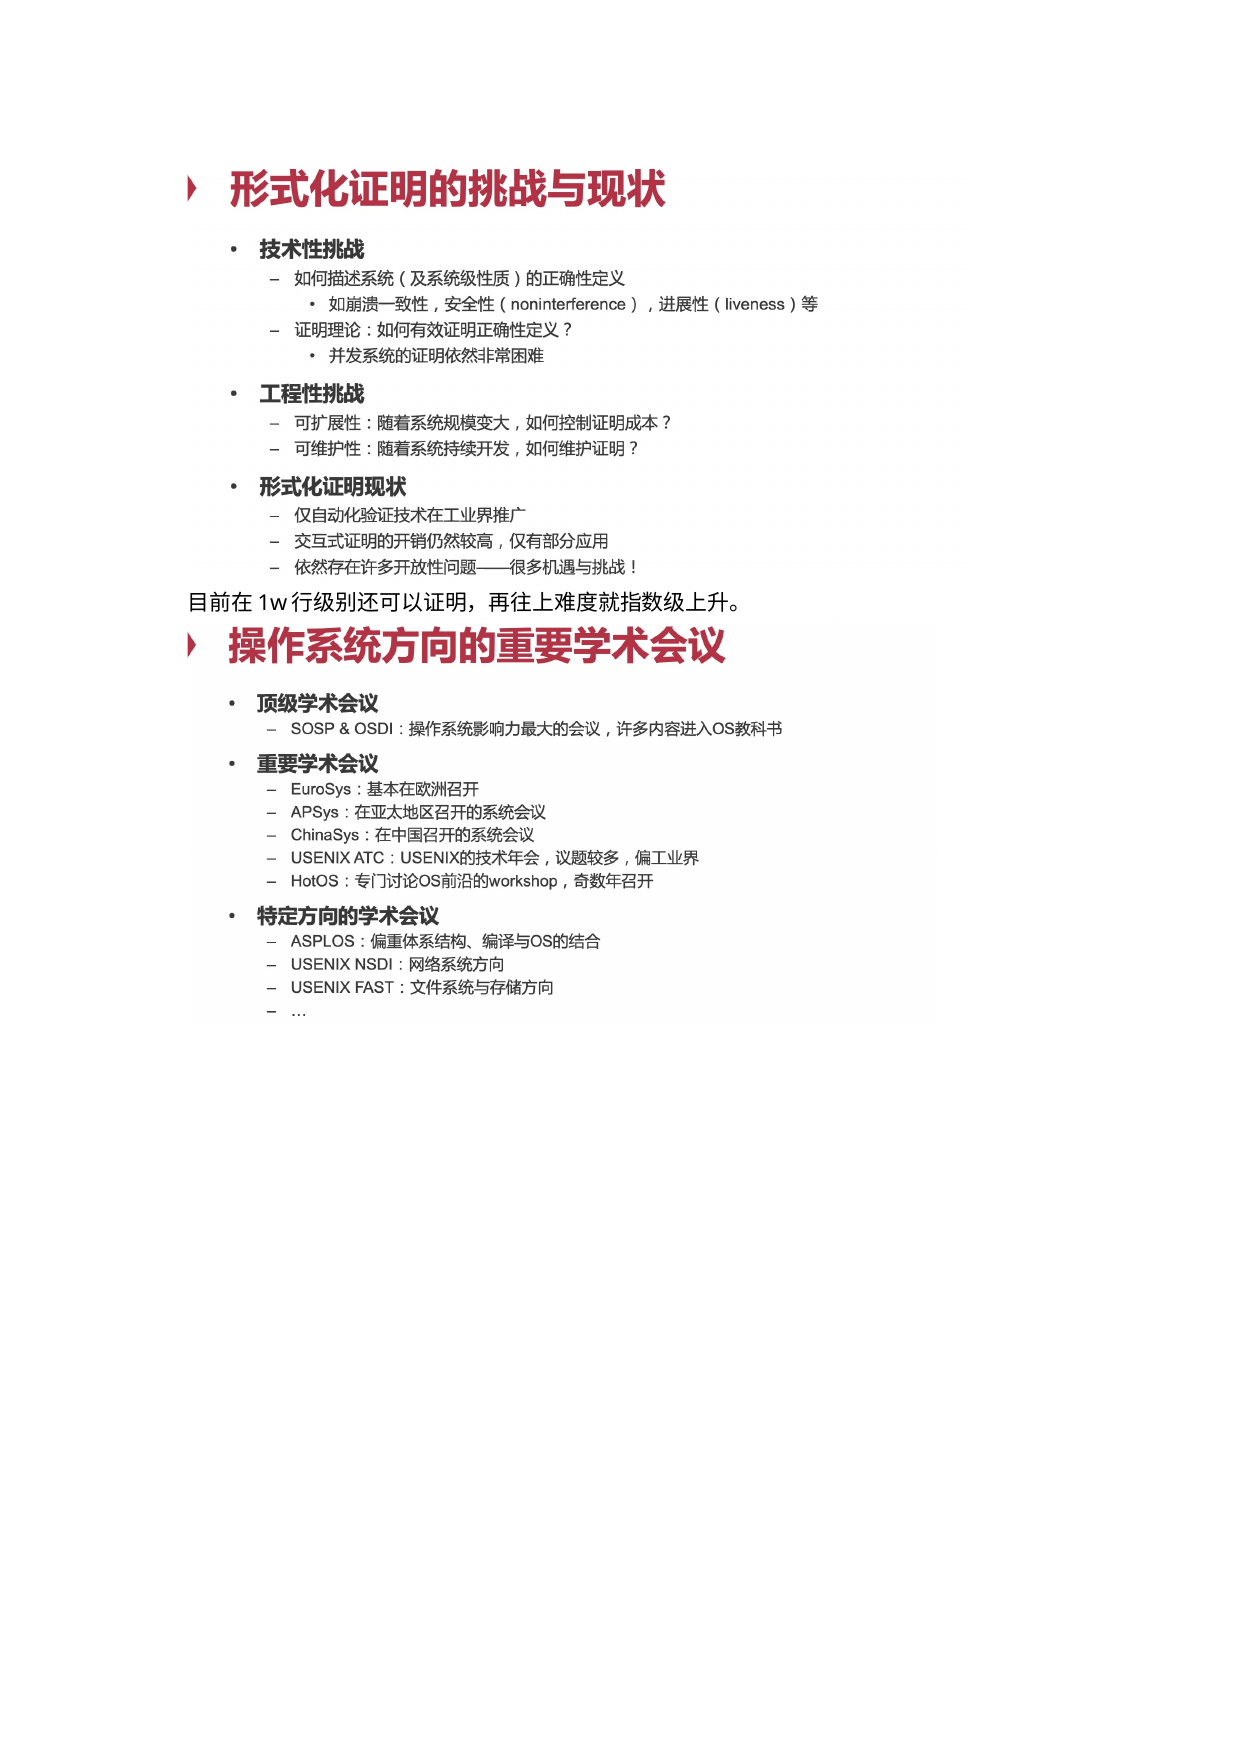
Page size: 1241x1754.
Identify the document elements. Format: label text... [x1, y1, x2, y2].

picture [187, 617, 941, 1025]
text 目前在1w行级别还可以证明，再往上难度就指数级上升。 [187, 584, 1053, 617]
picture [187, 162, 970, 585]
